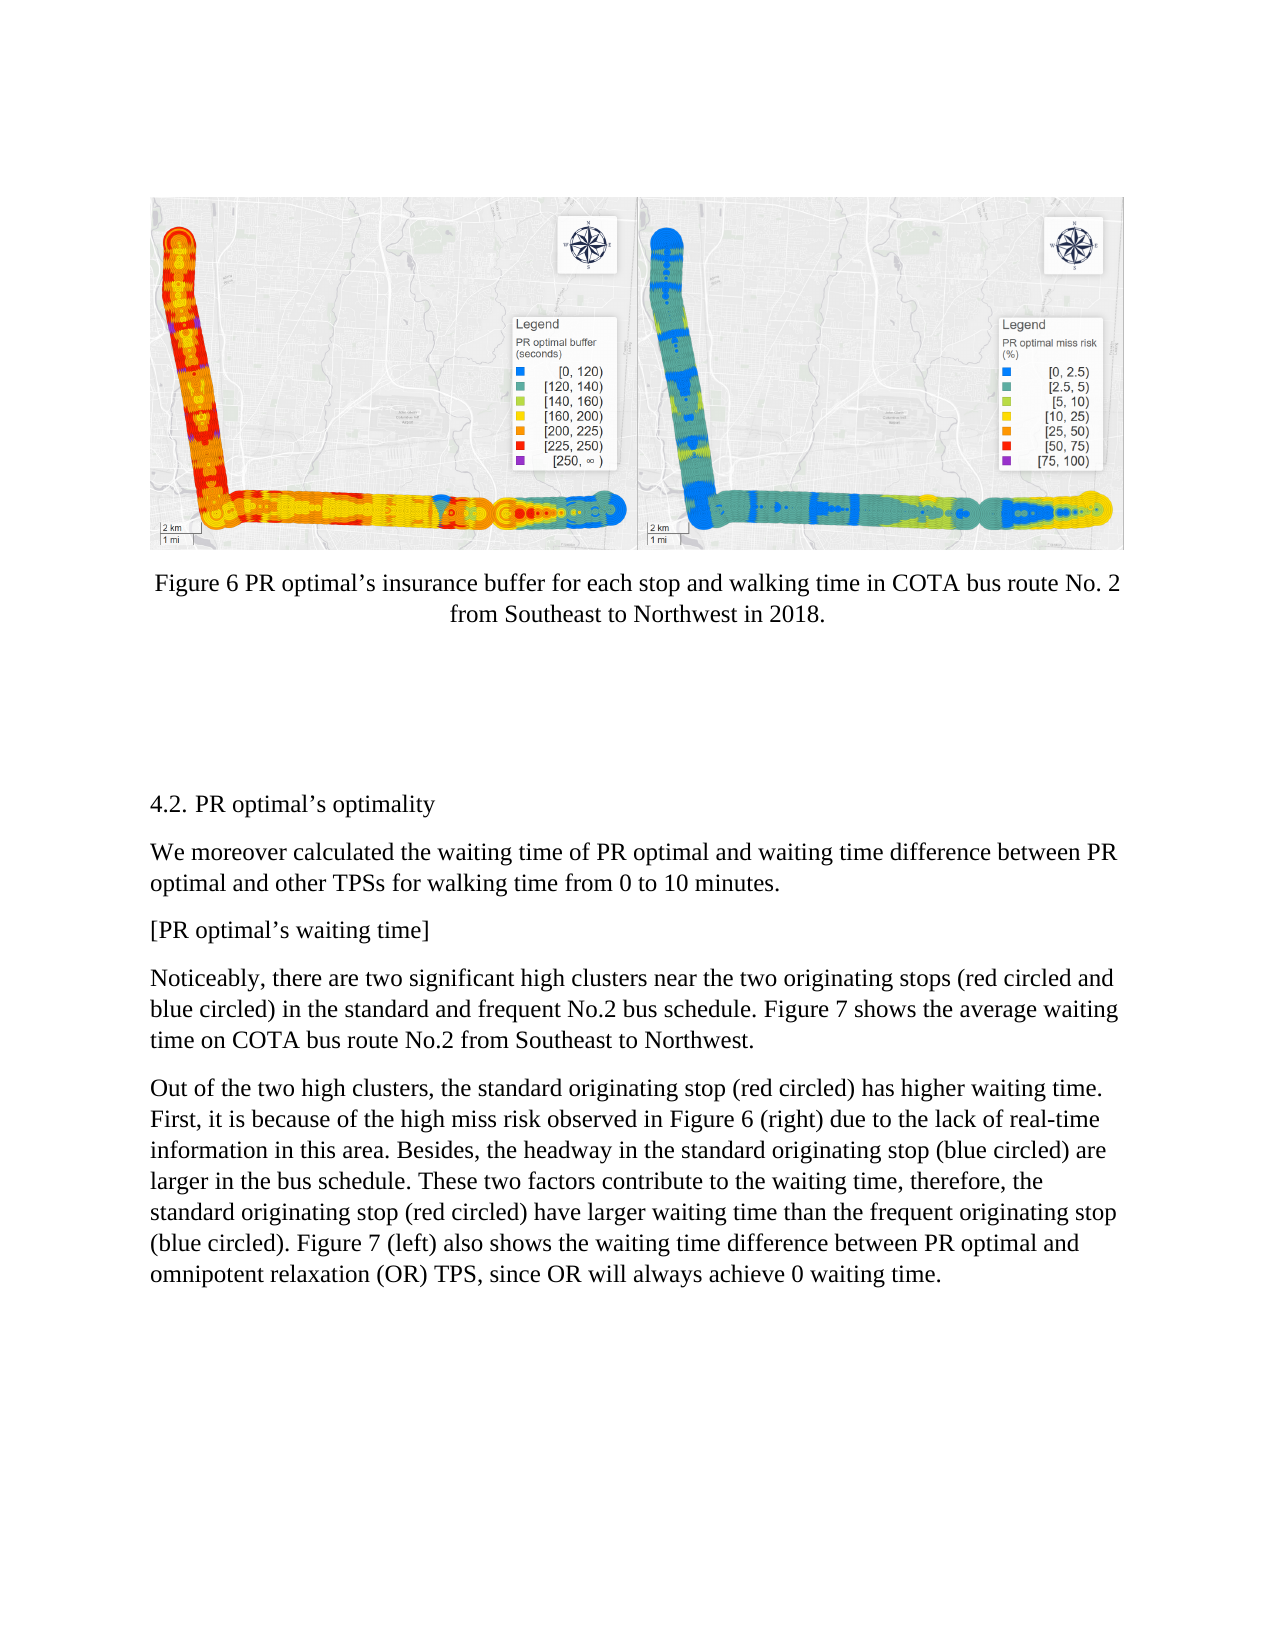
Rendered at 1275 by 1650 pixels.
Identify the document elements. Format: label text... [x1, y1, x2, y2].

text We moreover calculated the waiting time of PR optimal and waiting time difference between PR optimal and other TPSs for walking time from 0 to 10 minutes. [150, 837, 1125, 896]
text [PR optimal’s waiting time] [150, 915, 1125, 944]
picture [150, 197, 1125, 550]
text Figure 6 PR optimal’s insurance buffer for each stop and walking time in COTA bus route No. 2 from Southeast to Northwest in 2018. [150, 568, 1125, 628]
list PR optimal’s optimality [150, 789, 1125, 818]
text Out of the two high clusters, the standard originating stop (red circled) has higher waiting time. First, it is because of the high miss risk observed in Figure 6 (right) due to the lack of real-time information in this area. Besides, the headway in the standard originating stop (blue circled) are larger in the bus schedule. These two factors contribute to the waiting time, therefore, the standard originating stop (red circled) have larger waiting time than the frequent originating stop (blue circled). Figure 7 (left) also shows the waiting time difference between PR optimal and omnipotent relaxation (OR) TPS, since OR will always achieve 0 waiting time. [150, 1073, 1125, 1288]
text Noticeably, there are two significant high clusters near the two originating stops (red circled and blue circled) in the standard and frequent No.2 bus schedule. Figure 7 shows the average waiting time on COTA bus route No.2 from Southeast to Northwest. [150, 963, 1125, 1054]
